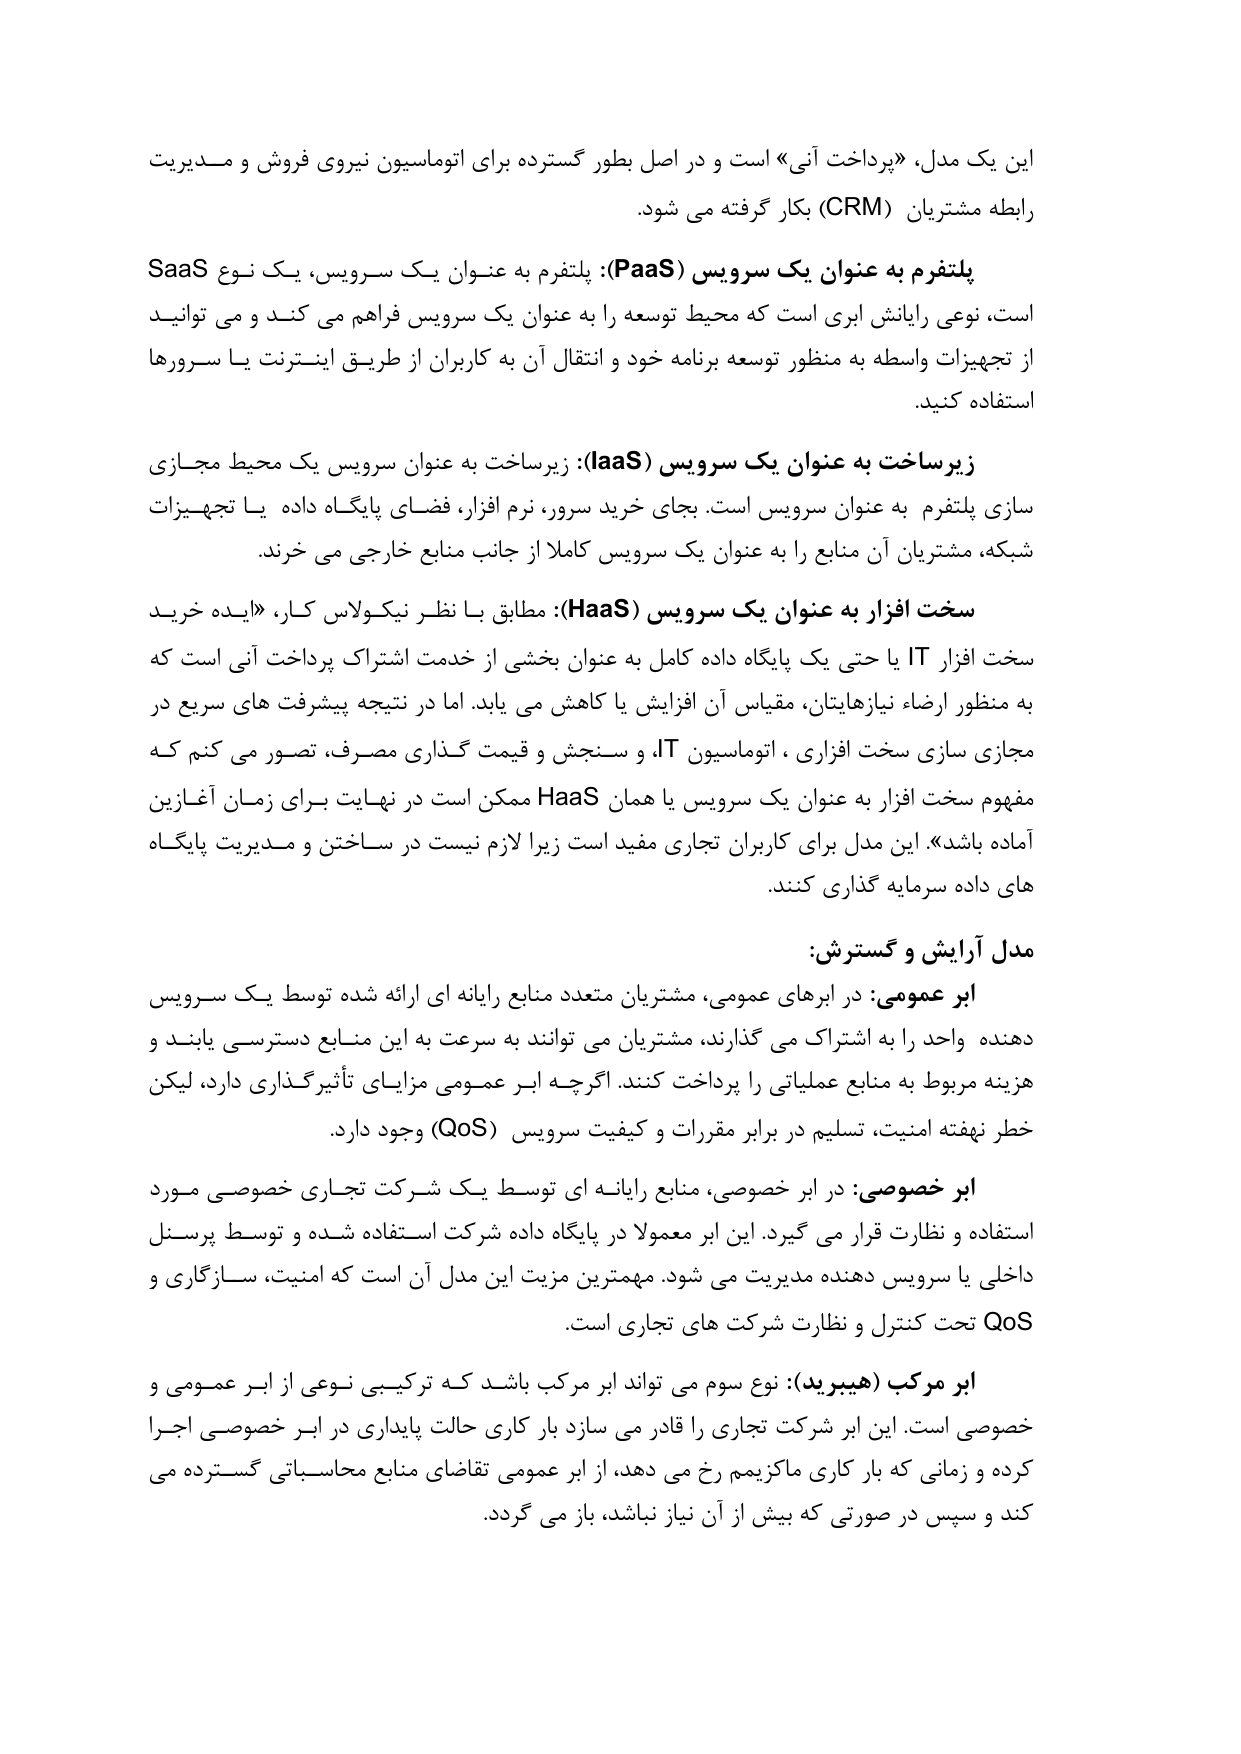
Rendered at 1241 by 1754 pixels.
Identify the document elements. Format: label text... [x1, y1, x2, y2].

text سخت افزار به عنوان یک سرویس (HaaS): مطابق با نظر نیکولاس کار، «ایده خرید سخت افزار IT یا حتی یک پایگاه داده کامل به عنوان بخشی از خدمت اشتراک پرداخت آنی است که به منظور ارضاء نیازهایتان، مقیاس آن افزایش یا کاهش می یابد. اما در نتیجه پیشرفت های سریع در مجازی سازی سخت افزاری ، اتوماسیون IT، و سنجش و قیمت گذاری مصرف، تصور می کنم که مفهوم سخت افزار به عنوان یک سرویس یا همان HaaS ممکن است در نهایت برای زمان آغازین آماده باشد». این مدل برای کاربران تجاری مفید است زیرا لازم نیست در ساختن و مدیریت پایگاه های داده سرمایه گذاری کنند. [148, 594, 1033, 903]
text زیرساخت به عنوان یک سرویس (IaaS): زیرساخت به عنوان سرویس یک محیط مجازی سازی پلتفرم به عنوان سرویس است. بجای خرید سرور، نرم افزار، فضای پایگاه داده یا تجهیزات شبکه، مشتریان آن منابع را به عنوان یک سرویس کاملا از جانب منابع خارجی می خرند. [148, 446, 1033, 567]
text ابر عمومی: در ابرهای عمومی، مشتریان متعدد منابع رایانه ای ارائه شده توسط یک سرویس دهنده واحد را به اشتراک می گذارند، مشتریان می توانند به سرعت به این منابع دسترسی یابند و هزینه مربوط به منابع عملیاتی را پرداخت کنند. اگرچه ابر عمومی مزایای تأثیرگذاری دارد، لیکن خطر نهفته امنیت، تسلیم در برابر مقررات و کیفیت سرویس (QoS) وجود دارد. [148, 982, 1033, 1147]
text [148, 148, 1033, 225]
text پلتفرم به عنوان یک سرویس (PaaS): پلتفرم به عنوان یک سرویس، یک نوع SaaS است، نوعی رایانش ابری است که محیط توسعه را به عنوان یک سرویس فراهم می کند و می توانید از تجهیزات واسطه به منظور توسعه برنامه خود و انتقال آن به کاربران از طریق اینترنت یا سرورها استفاده کنید. [148, 254, 1033, 419]
text ابر خصوصی: در ابر خصوصی، منابع رایانه ای توسط یک شرکت تجاری خصوصی مورد استفاده و نظارت قرار می گیرد. این ابر معمولا در پایگاه داده شرکت استفاده شده و توسط پرسنل داخلی یا سرویس دهنده مدیریت می شود. مهمترین مزیت این مدل آن است که امنیت، سازگاری و QoS تحت کنترل و نظارت شرکت های تجاری است. [148, 1176, 1033, 1341]
text ابر مرکب (هیبرید): نوع سوم می تواند ابر مرکب باشد که ترکیبی نوعی از ابر عمومی و خصوصی است. این ابر شرکت تجاری را قادر می سازد بار کاری حالت پایداری در ابر خصوصی اجرا کرده و زمانی که بار کاری ماکزیمم رخ می دهد، از ابر عمومی تقاضای منابع محاسباتی گسترده می کند و سپس در صورتی که بیش از آن نیاز نباشد، باز می گردد. [148, 1370, 1033, 1531]
subtitle مدل آرایش و گسترش: [148, 938, 1033, 967]
